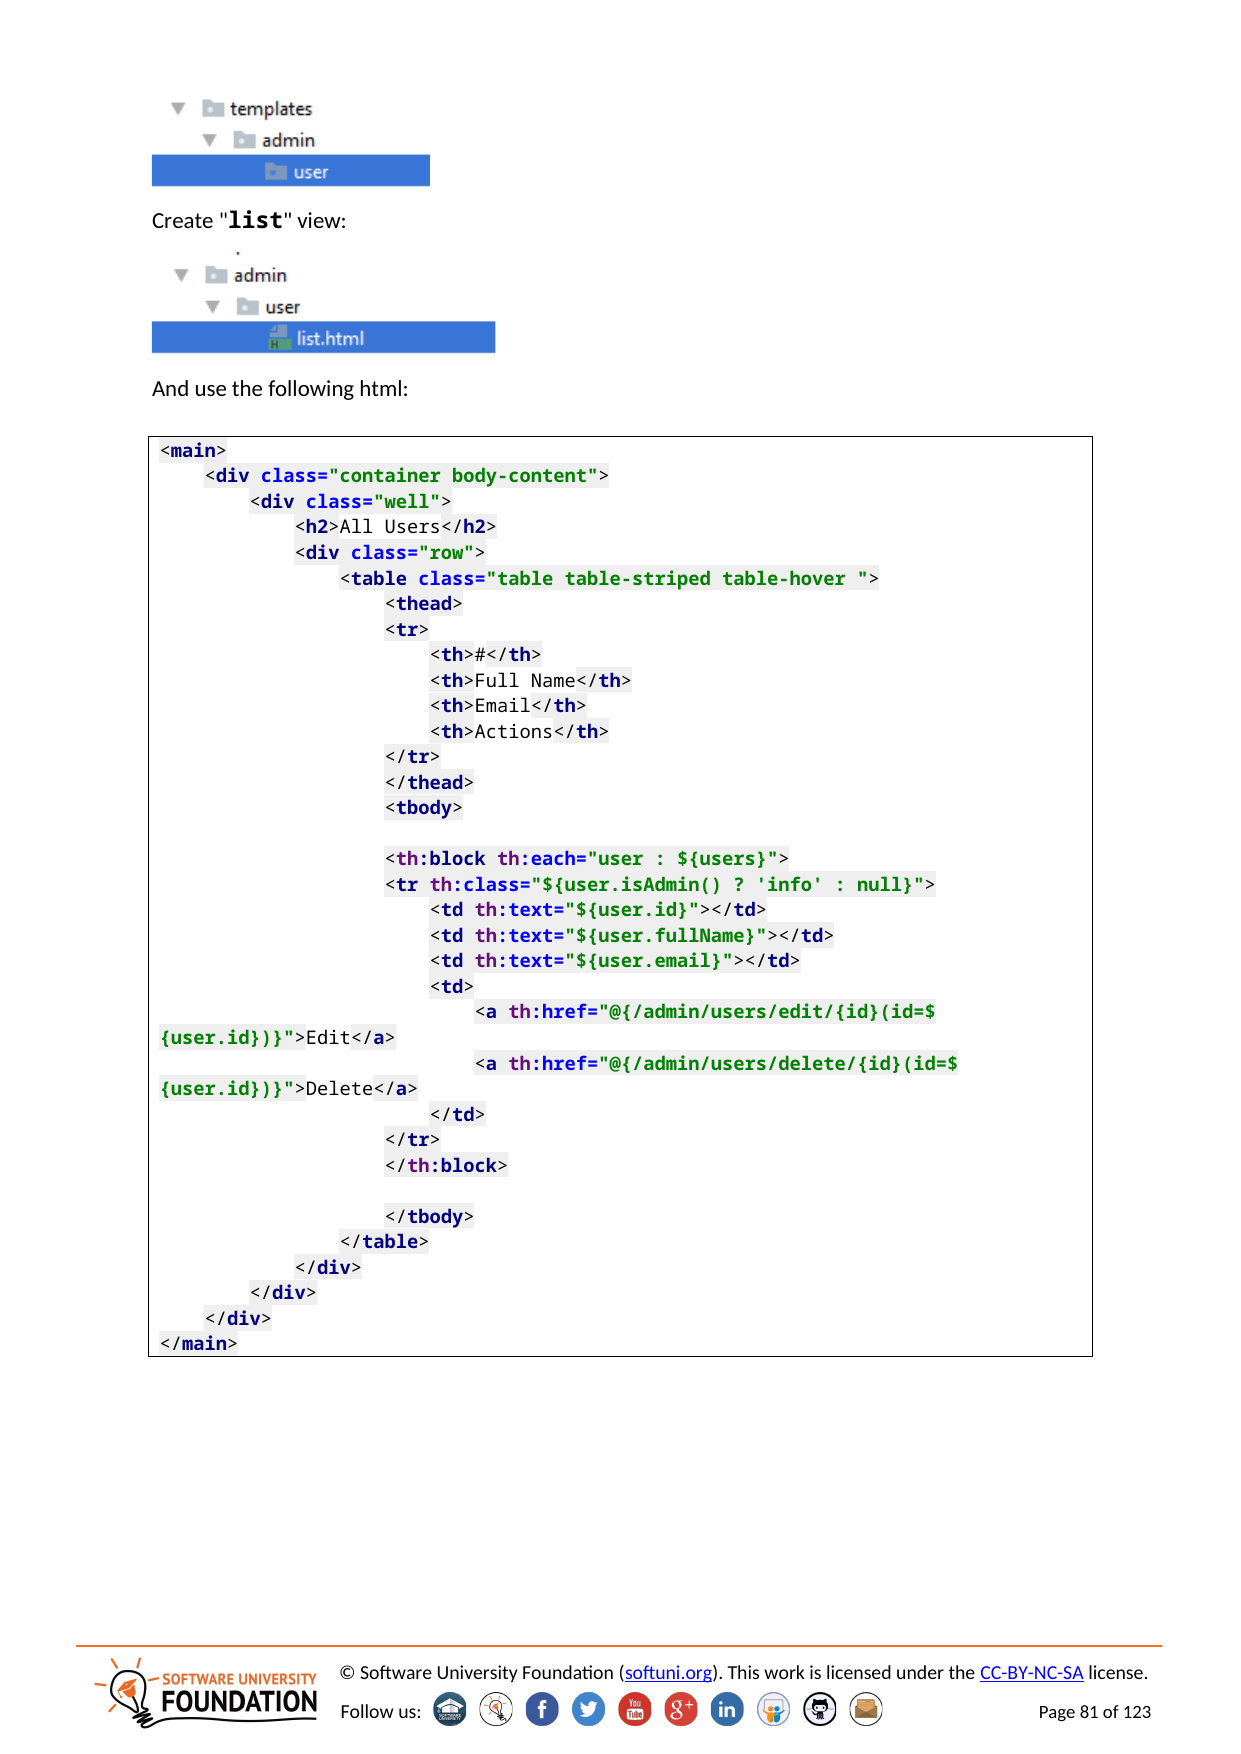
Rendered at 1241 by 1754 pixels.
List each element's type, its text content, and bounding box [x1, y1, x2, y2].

picture [664, 1692, 698, 1726]
picture [757, 1692, 790, 1726]
picture [572, 1692, 605, 1726]
text Create "list" view: [152, 204, 1163, 236]
picture [479, 1692, 513, 1726]
picture [433, 1692, 467, 1726]
picture [151, 252, 496, 358]
picture [710, 1692, 744, 1726]
picture [618, 1692, 652, 1726]
picture [849, 1692, 883, 1726]
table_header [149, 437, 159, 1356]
picture [93, 1656, 317, 1729]
picture [525, 1692, 559, 1726]
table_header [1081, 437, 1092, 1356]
text And use the following html: [152, 374, 1163, 402]
picture [151, 95, 430, 188]
picture [803, 1692, 837, 1726]
